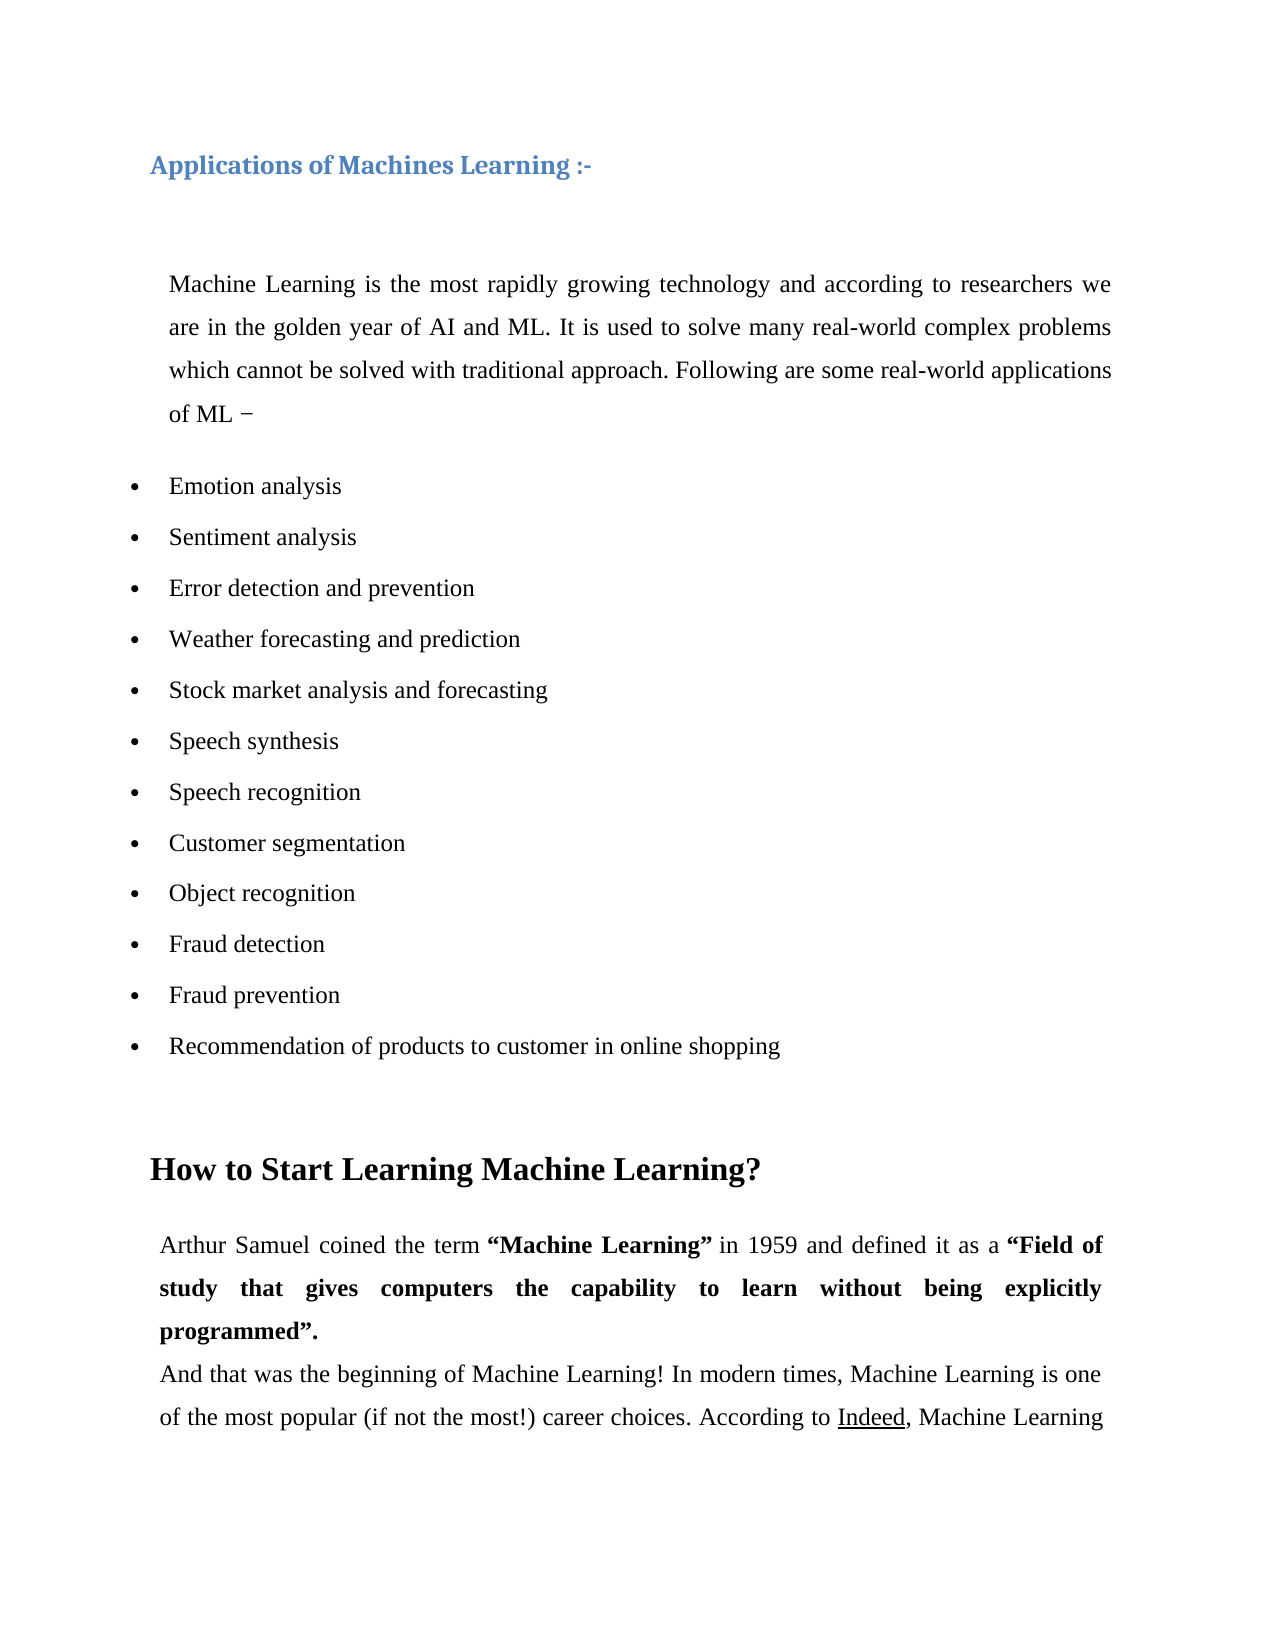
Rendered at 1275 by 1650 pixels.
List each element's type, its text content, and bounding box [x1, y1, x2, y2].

list Error detection and prevention [131, 573, 1112, 602]
list Emotion analysis [131, 471, 1112, 500]
list Speech recognition [131, 777, 1112, 805]
subtitle Applications of Machines Learning :- [150, 150, 1125, 181]
list Fraud prevention [131, 980, 1112, 1009]
list Sentiment analysis [131, 522, 1112, 551]
list Stock market analysis and forecasting [131, 675, 1112, 703]
list Customer segmentation [131, 828, 1112, 856]
subtitle How to Start Learning Machine Learning? [150, 1149, 1125, 1187]
list Weather forecasting and prediction [131, 624, 1112, 653]
list Speech synthesis [131, 726, 1112, 754]
list Fraud detection [131, 929, 1112, 958]
list Object recognition [131, 878, 1112, 907]
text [159, 1359, 1103, 1431]
text Machine Learning is the most rapidly growing technology and according to researchers we are in the golden year of AI and ML. It is used to solve many real-world complex problems which cannot be solved with traditional approach. Following are some real-world applications of ML − [169, 269, 1112, 427]
list Recommendation of products to customer in online shopping [131, 1031, 1112, 1060]
text Arthur Samuel coined the term “Machine Learning” in 1959 and defined it as a “Field of study that gives computers the capability to learn without being explicitly programmed”. [159, 1230, 1103, 1345]
